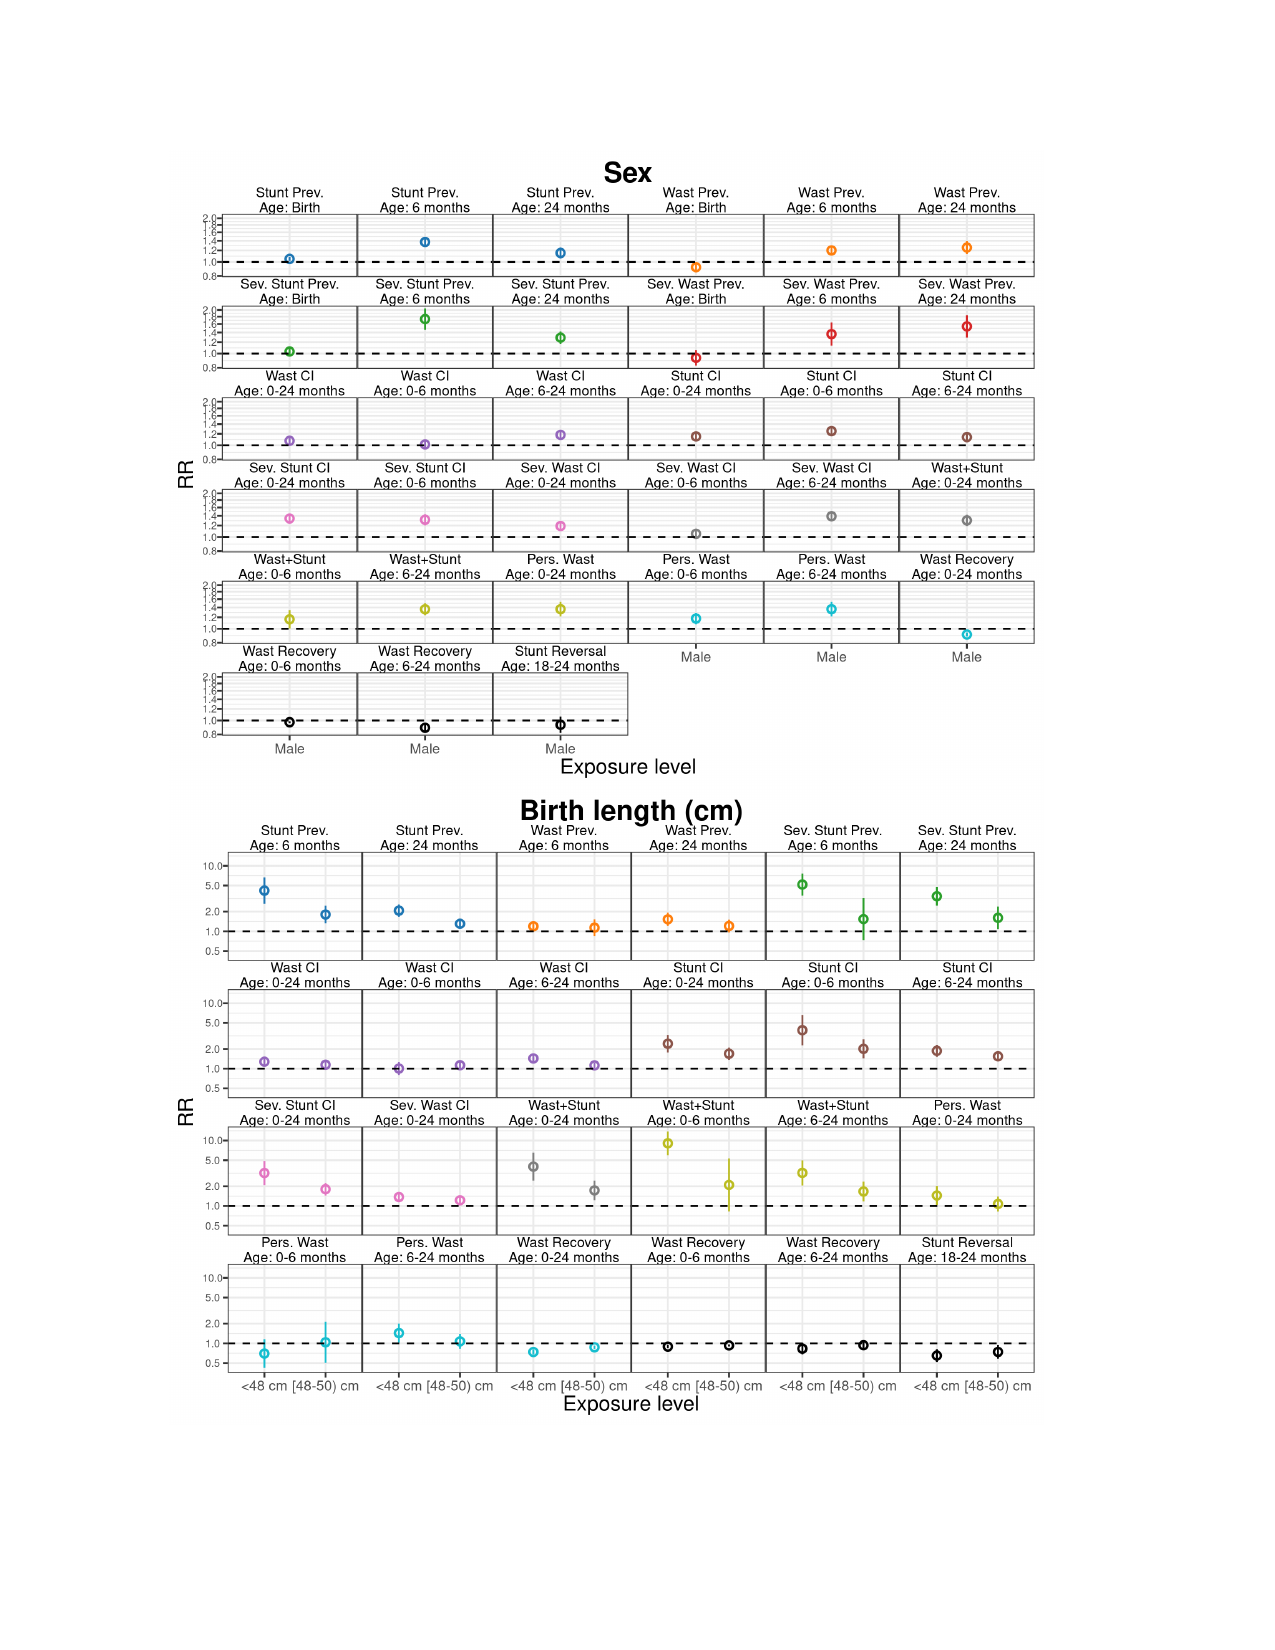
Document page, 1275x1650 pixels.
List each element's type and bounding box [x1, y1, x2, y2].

picture [168, 150, 1044, 1425]
